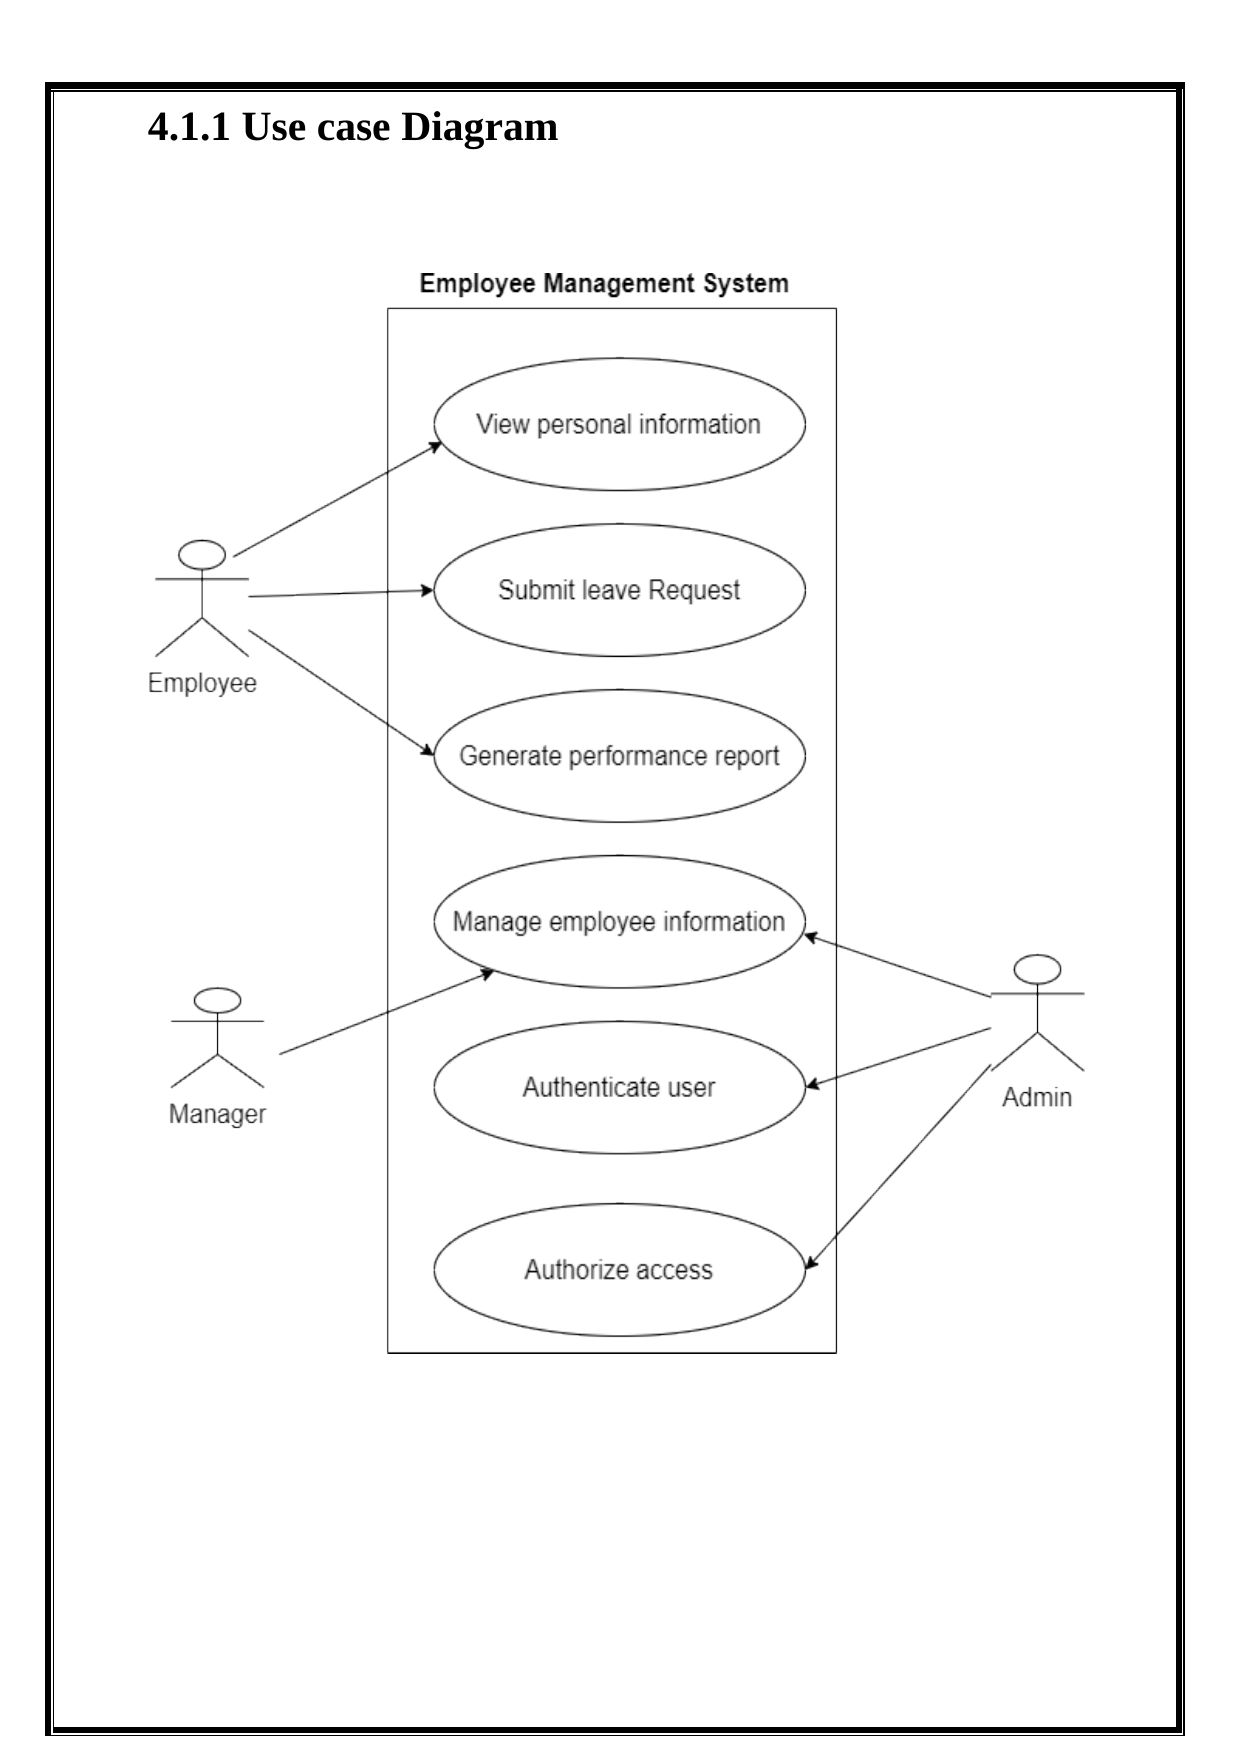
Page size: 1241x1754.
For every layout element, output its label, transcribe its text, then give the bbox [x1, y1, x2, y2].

picture [149, 273, 1085, 1354]
subtitle 4.1.1 Use case Diagram [148, 101, 1167, 149]
